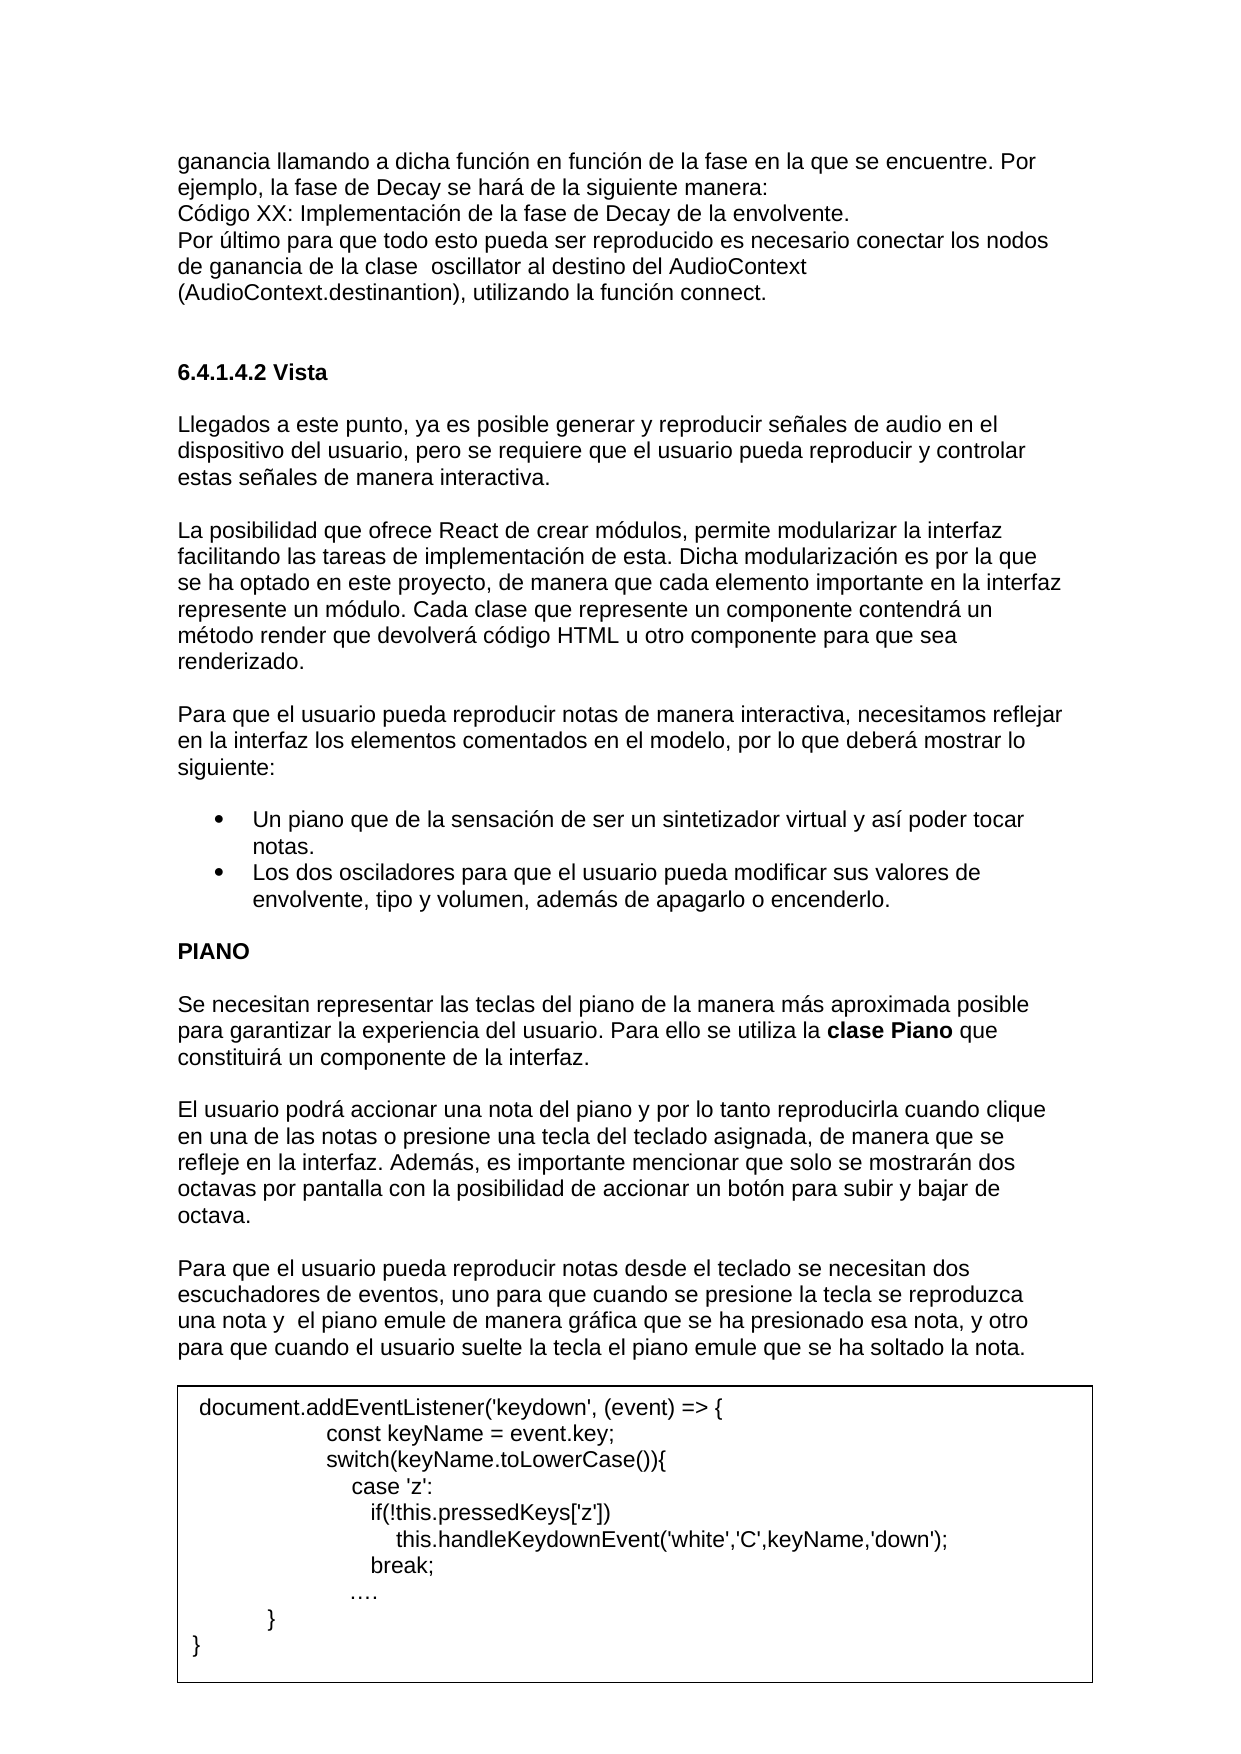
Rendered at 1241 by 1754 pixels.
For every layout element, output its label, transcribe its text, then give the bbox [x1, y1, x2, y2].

text Para que el usuario pueda reproducir notas desde el teclado se necesitan dos escuchadores de eventos, uno para que cuando se presione la tecla se reproduzca una nota y el piano emule de manera gráfica que se ha presionado esa nota, y otro para que cuando el usuario suelte la tecla el piano emule que se ha soltado la nota. [177, 1254, 1063, 1360]
list Un piano que de la sensación de ser un sintetizador virtual y así poder tocar notas. [215, 806, 1063, 859]
text Para que el usuario pueda reproducir notas de manera interactiva, necesitamos reflejar en la interfaz los elementos comentados en el modelo, por lo que deberá mostrar lo siguiente: [177, 701, 1063, 780]
text PIANO [177, 938, 1063, 964]
text Llegados a este punto, ya es posible generar y reproducir señales de audio en el dispositivo del usuario, pero se requiere que el usuario pueda reproducir y controlar estas señales de manera interactiva. [177, 411, 1063, 490]
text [177, 148, 1063, 200]
text Código XX: Implementación de la fase de Decay de la envolvente. [177, 200, 1063, 227]
text La posibilidad que ofrece React de crear módulos, permite modularizar la interfaz facilitando las tareas de implementación de esta. Dicha modularización es por la que se ha optado en este proyecto, de manera que cada elemento importante en la interfaz represente un módulo. Cada clase que represente un componente contendrá un método render que devolverá código HTML u otro componente para que sea renderizado. [177, 517, 1063, 675]
text El usuario podrá accionar una nota del piano y por lo tanto reproducirla cuando clique en una de las notas o presione una tecla del teclado asignada, de manera que se refleje en la interfaz. Además, es importante mencionar que solo se mostrarán dos octavas por pantalla con la posibilidad de accionar un botón para subir y bajar de octava. [177, 1096, 1063, 1228]
list Los dos osciladores para que el usuario pueda modificar sus valores de envolvente, tipo y volumen, además de apagarlo o encenderlo. [215, 859, 1063, 912]
text Por último para que todo esto pueda ser reproducido es necesario conectar los nodos de ganancia de la clase oscillator al destino del AudioContext (AudioContext.destinantion), utilizando la función connect. [177, 227, 1063, 306]
text Se necesitan representar las teclas del piano de la manera más aproximada posible para garantizar la experiencia del usuario. Para ello se utiliza la clase Piano que constituirá un componente de la interfaz. [177, 991, 1063, 1070]
text 6.4.1.4.2 Vista [177, 358, 1063, 385]
